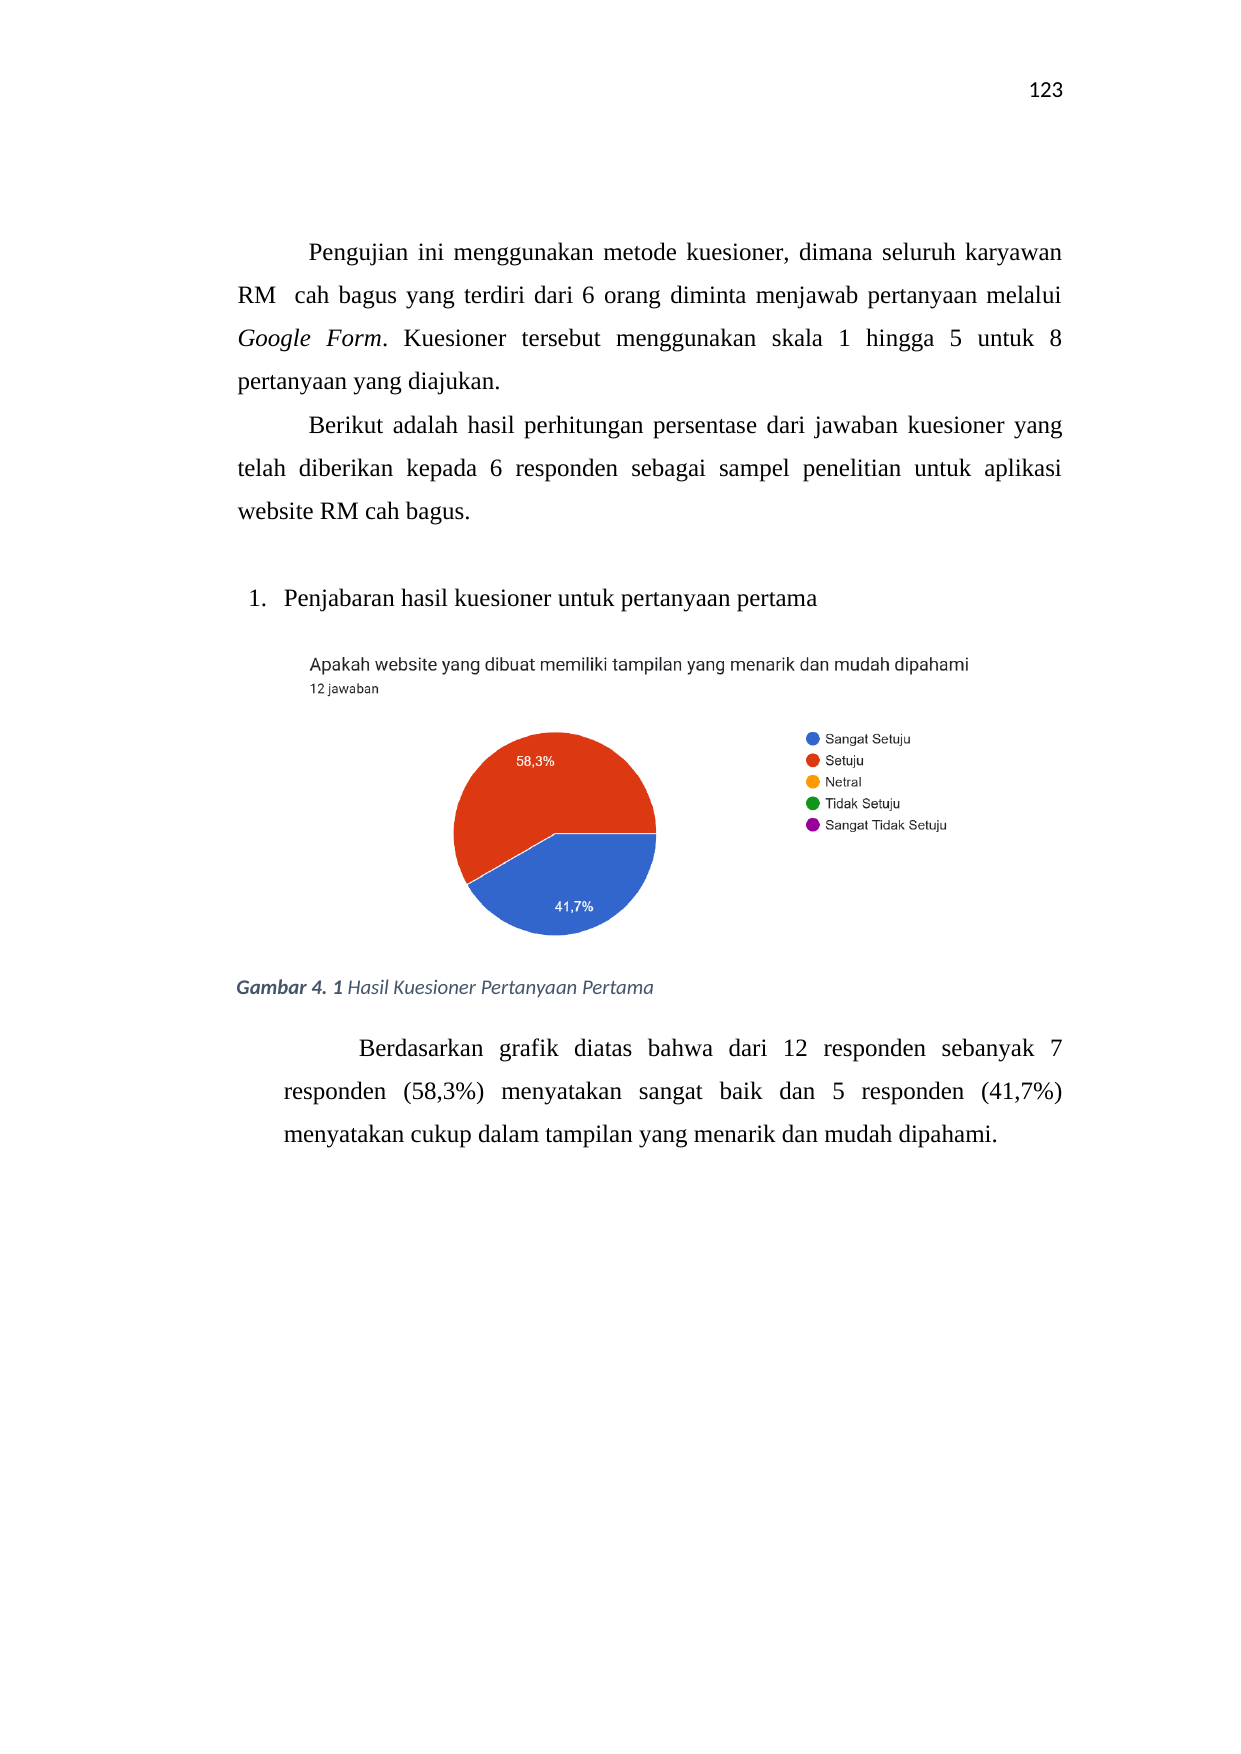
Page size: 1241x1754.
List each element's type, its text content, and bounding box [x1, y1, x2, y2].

text Gambar 4. 1 Hasil Kuesioner Pertanyaan Pertama [236, 974, 1063, 1000]
list Berdasarkan grafik diatas bahwa dari 12 responden sebanyak 7 responden (58,3%) menyatakan sangat baik dan 5 responden (41,7%) menyatakan cukup dalam tampilan yang menarik dan mudah dipahami. [283, 1033, 1063, 1148]
text Pengujian ini menggunakan metode kuesioner, dimana seluruh karyawan RM cah bagus yang terdiri dari 6 orang diminta menjawab pertanyaan melalui Google Form. Kuesioner tersebut menggunakan skala 1 hingga 5 untuk 8 pertanyaan yang diajukan. [237, 237, 1063, 395]
picture [282, 626, 1110, 974]
list Penjabaran hasil kuesioner untuk pertanyaan pertama [248, 583, 1063, 612]
text Berikut adalah hasil perhitungan persentase dari jawaban kuesioner yang telah diberikan kepada 6 responden sebagai sampel penelitian untuk aplikasi website RM cah bagus. [237, 410, 1063, 525]
